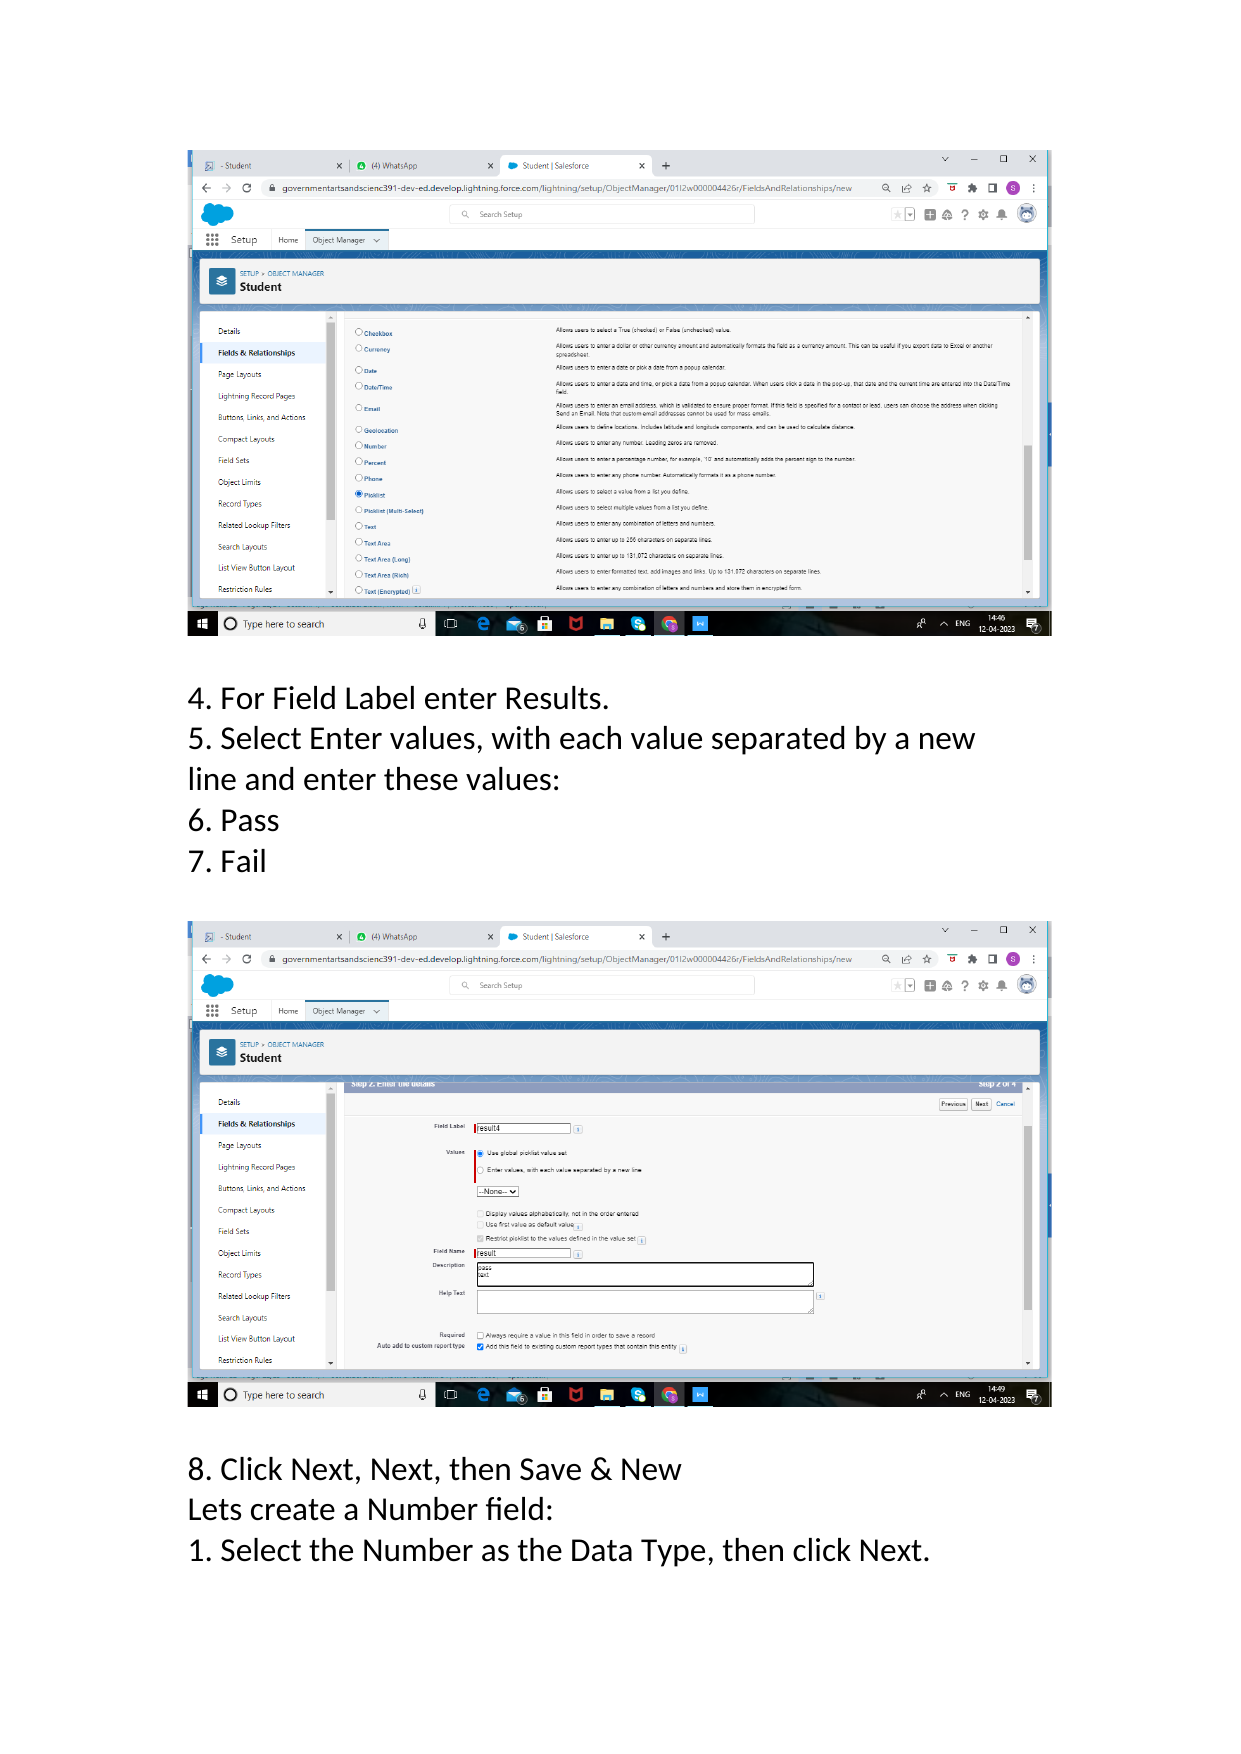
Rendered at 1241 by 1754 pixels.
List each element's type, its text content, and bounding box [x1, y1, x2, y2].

text 5. Select Enter values, with each value separated by a new line and enter these values: [187, 717, 1021, 799]
text 4. For Field Label enter Results. [187, 677, 1021, 717]
text 6. Pass [187, 799, 1021, 839]
text 8. Click Next, Next, then Save & New [187, 1448, 1021, 1488]
picture [187, 150, 1052, 636]
text Lets create a Number field: [187, 1488, 1021, 1529]
picture [187, 921, 1052, 1407]
text 1. Select the Number as the Data Type, then click Next. [187, 1529, 1021, 1570]
text 7. Fail [187, 839, 1021, 880]
